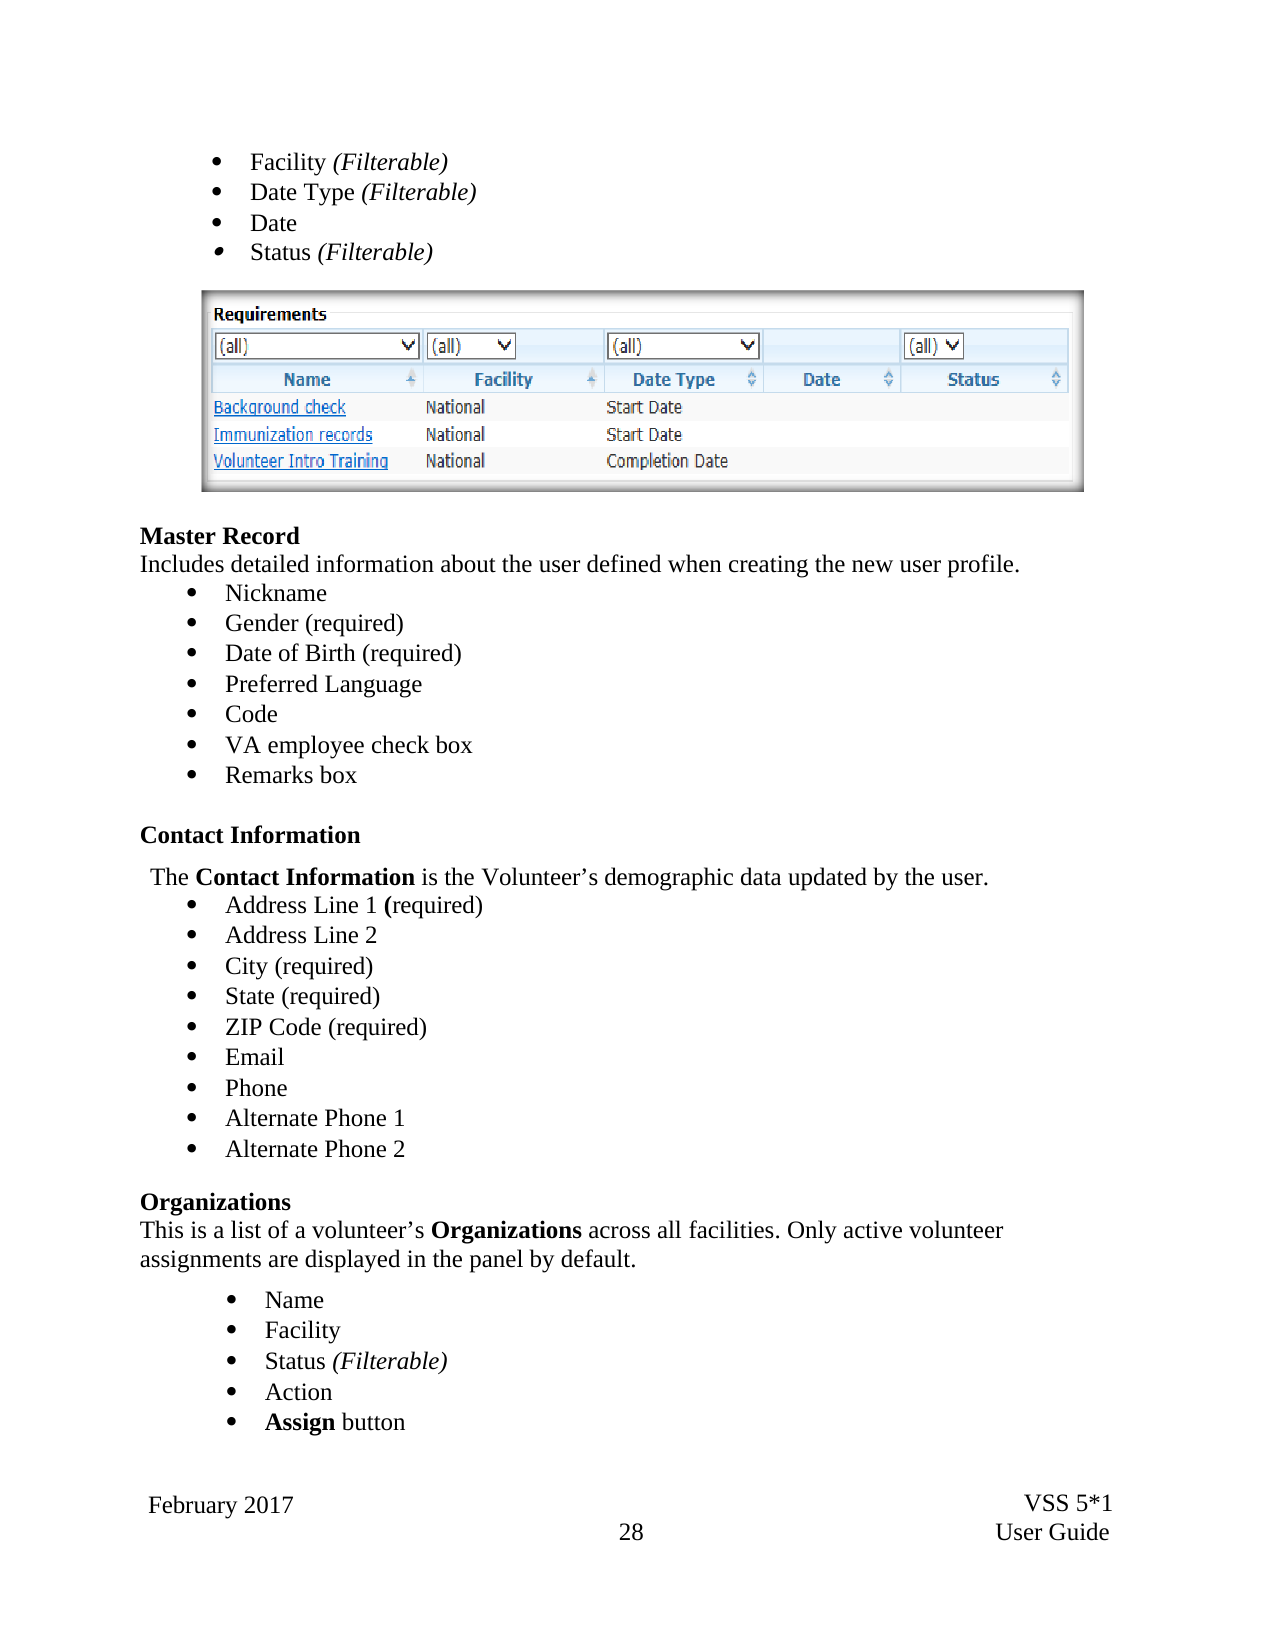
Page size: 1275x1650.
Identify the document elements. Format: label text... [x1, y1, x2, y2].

list Name [227, 1285, 1137, 1314]
list State (required) [187, 980, 1137, 1011]
list Alternate Phone 2 [187, 1133, 1137, 1163]
list Date Type (Filterable) [212, 176, 1137, 207]
list Status (Filterable) [212, 237, 1137, 266]
list Date of Birth (required) [187, 637, 1137, 668]
text Contact Information [139, 821, 1137, 849]
text This is a list of a volunteer’s Organizations across all facilities. Only active volunteer assignments are displayed in the panel by default. [139, 1215, 1137, 1273]
list City (required) [187, 950, 1137, 980]
text Master Record [139, 521, 1137, 549]
list Code [187, 698, 1137, 729]
picture [201, 290, 1084, 492]
list Phone [187, 1072, 1137, 1102]
list Status (Filterable) [227, 1345, 1137, 1375]
text Includes detailed information about the user defined when creating the new user profile. [139, 549, 1137, 578]
list Facility (Filterable) [212, 146, 1137, 176]
list Alternate Phone 1 [187, 1102, 1137, 1133]
list Action [227, 1375, 1137, 1406]
text Organizations [139, 1187, 1137, 1215]
list Date [212, 207, 1137, 237]
text The Contact Information is the Volunteer’s demographic data updated by the user. [150, 862, 1137, 890]
list Facility [227, 1314, 1137, 1345]
list Gender (required) [187, 607, 1137, 637]
list Address Line 1 (required) [187, 890, 1137, 919]
list Nickname [187, 578, 1137, 607]
list ZIP Code (required) [187, 1011, 1137, 1041]
list Preferred Language [187, 668, 1137, 698]
list Assign button [227, 1406, 1137, 1437]
list Address Line 2 [187, 919, 1137, 950]
list VA employee check box [187, 729, 1137, 759]
list Email [187, 1041, 1137, 1072]
list Remarks box [187, 759, 1137, 790]
